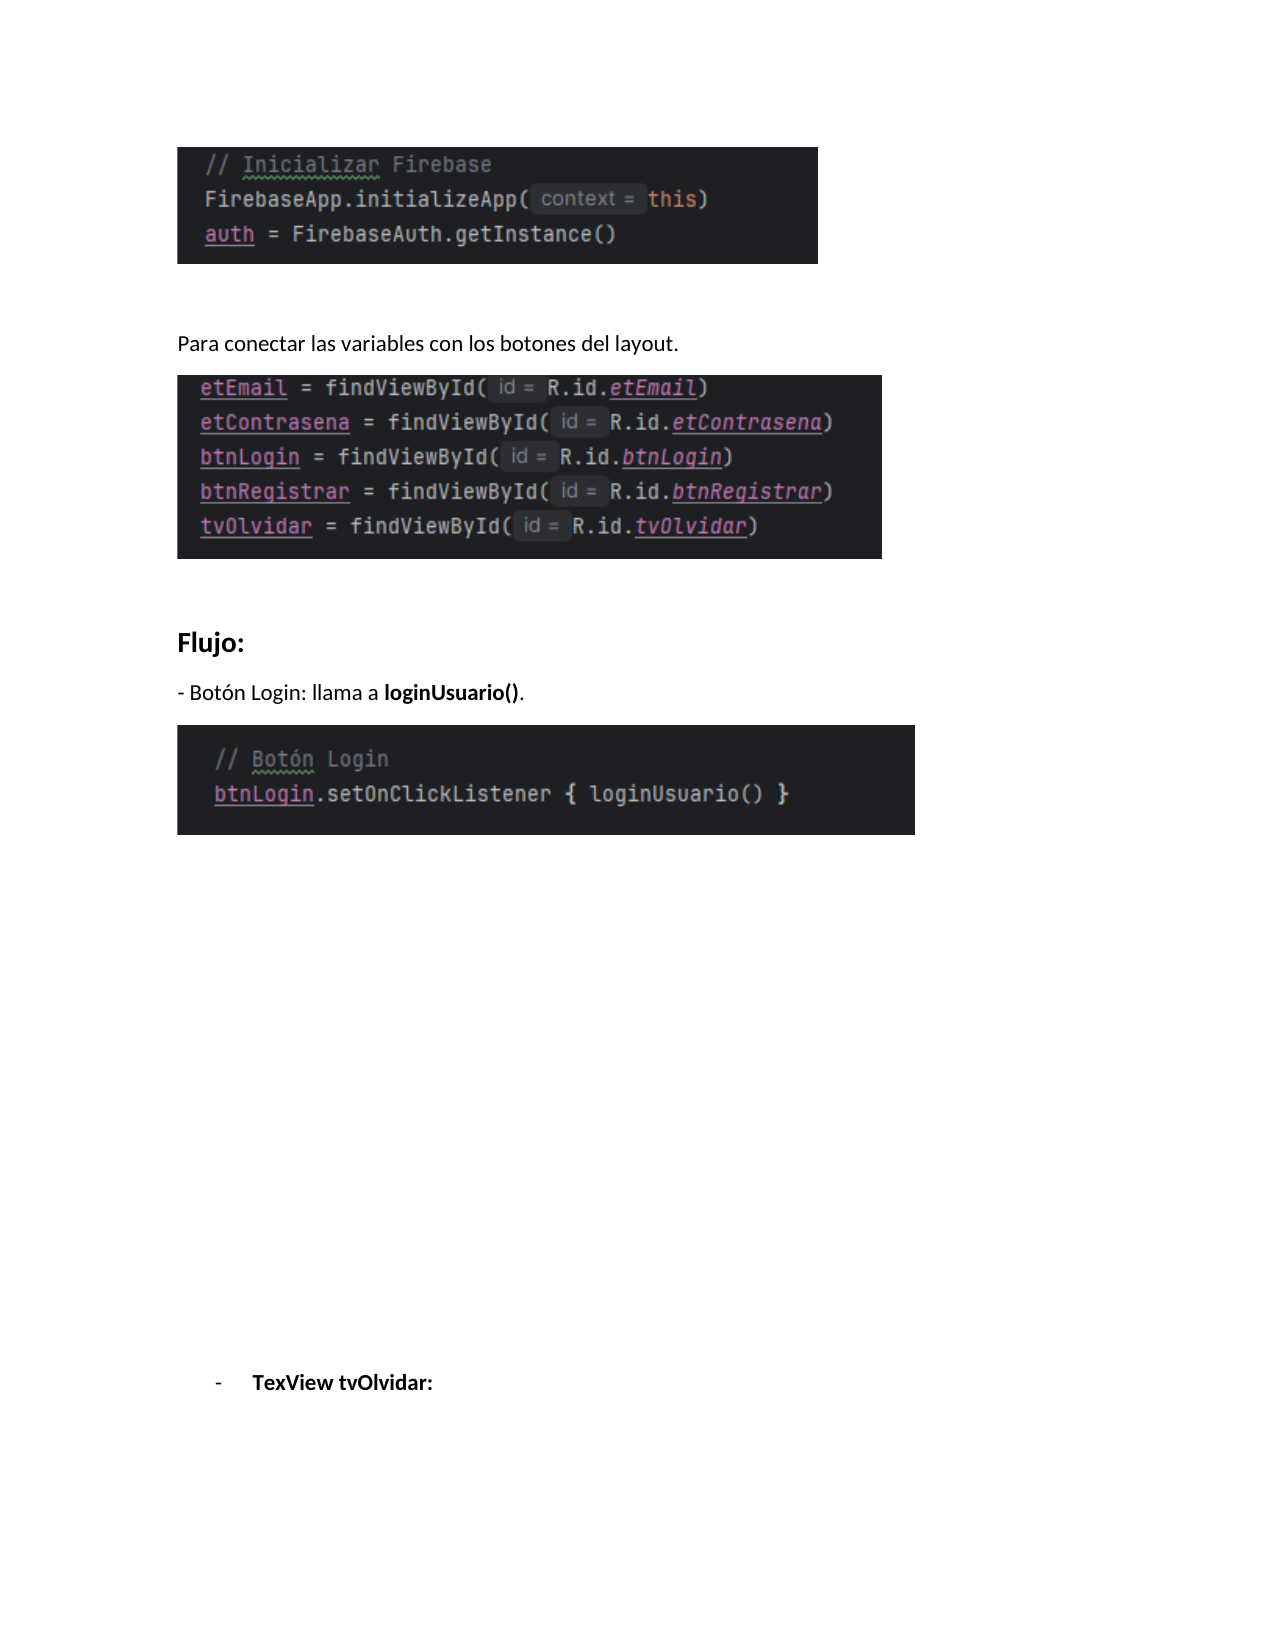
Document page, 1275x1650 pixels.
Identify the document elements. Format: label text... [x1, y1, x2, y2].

text - Botón Login: llama a loginUsuario(). [177, 678, 1098, 706]
picture [177, 147, 818, 264]
picture [177, 725, 915, 835]
list TexView tvOlvidar: [215, 1368, 1098, 1396]
text Flujo: [177, 624, 1098, 659]
text Para conectar las variables con los botones del layout. [177, 329, 1098, 357]
picture [177, 375, 882, 559]
